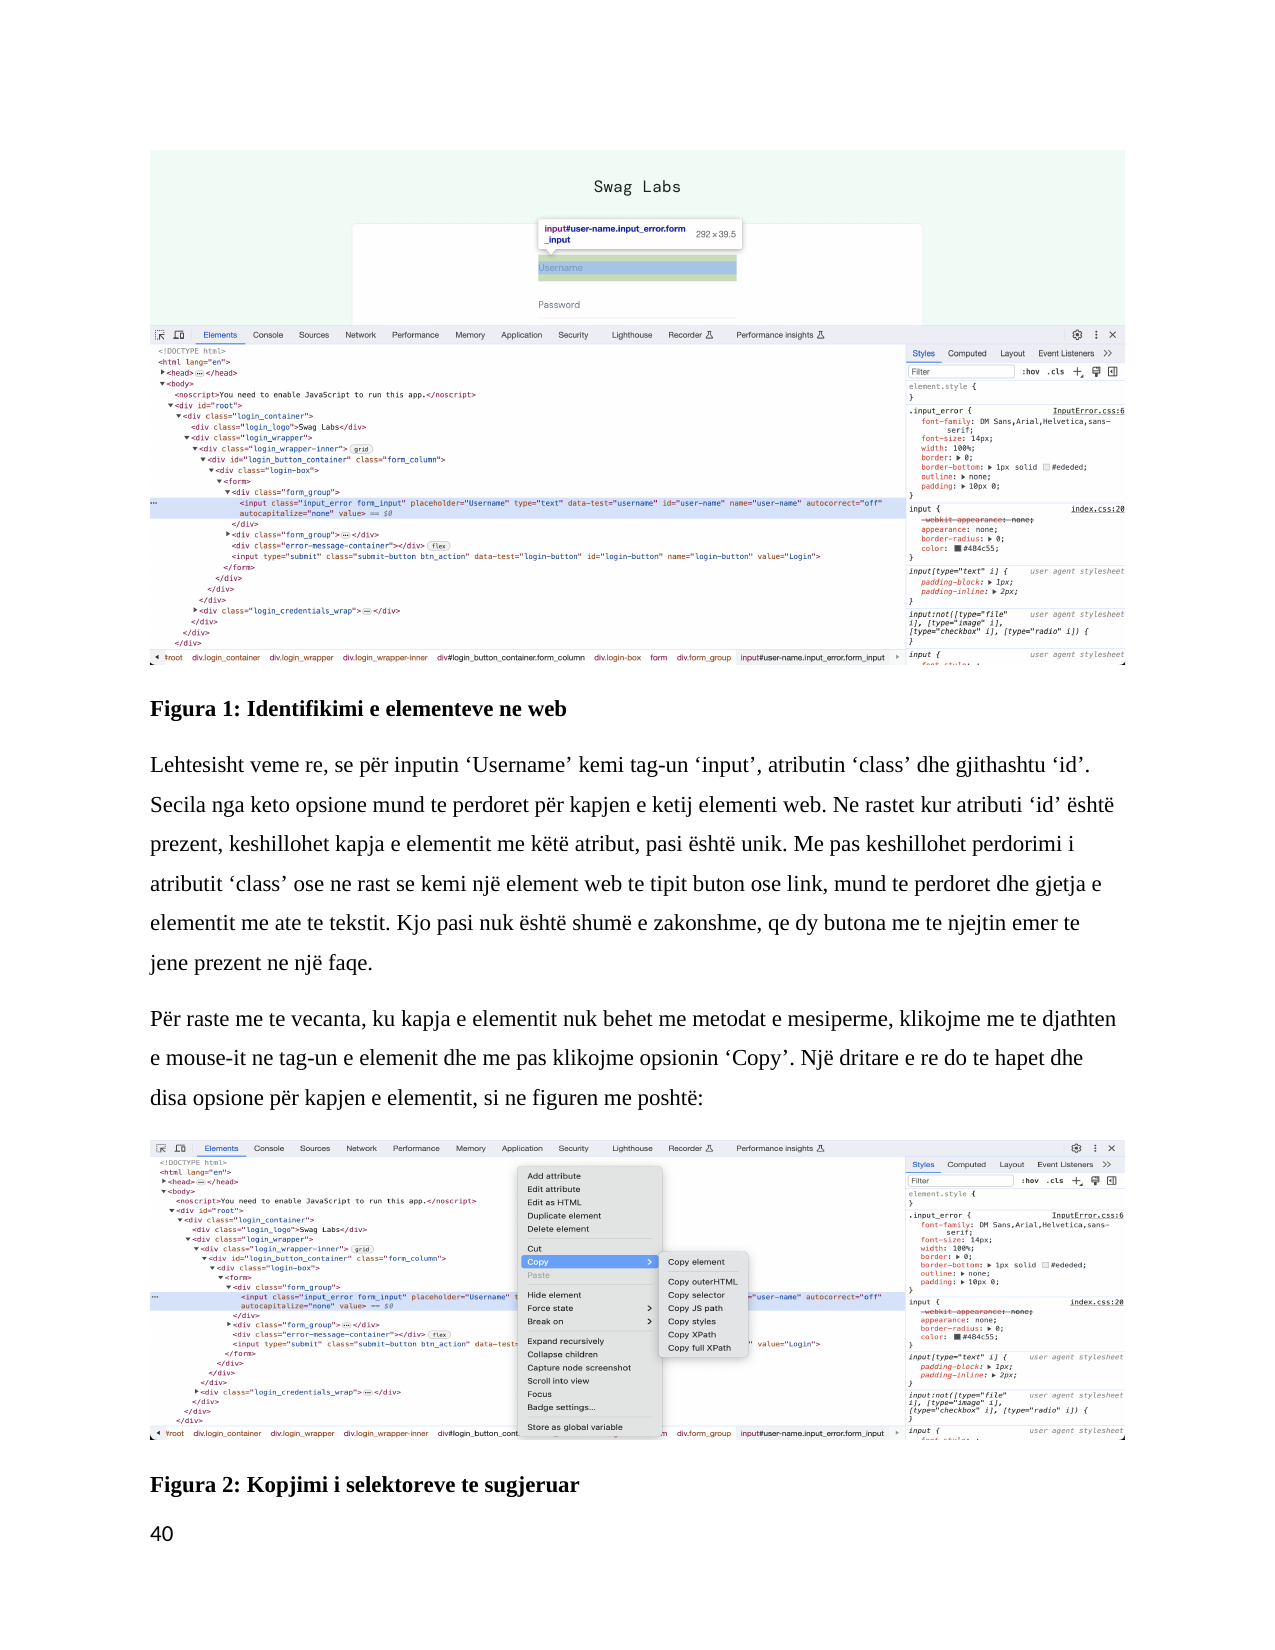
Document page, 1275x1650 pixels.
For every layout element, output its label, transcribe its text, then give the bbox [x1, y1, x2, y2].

text Figura 1: Identifikimi e elementeve ne web [150, 695, 1125, 722]
text Për raste me te vecanta, ku kapja e elementit nuk behet me metodat e mesiperme, klikojme me te djathten e mouse-it ne tag-un e elemenit dhe me pas klikojme opsionin ‘Copy’. Një dritare e re do te hapet dhe disa opsione për kapjen e elementit, si ne figuren me poshtë: [150, 1005, 1125, 1110]
picture [150, 150, 1125, 665]
picture [150, 1140, 1125, 1440]
text Figura 2: Kopjimi i selektoreve te sugjeruar [150, 1471, 1125, 1497]
text Lehtesisht veme re, se për inputin ‘Username’ kemi tag-un ‘input’, atributin ‘class’ dhe gjithashtu ‘id’. Secila nga keto opsione mund te perdoret për kapjen e ketij elementi web. Ne rastet kur atributi ‘id’ është prezent, keshillohet kapja e elementit me këtë atribut, pasi është unik. Me pas keshillohet perdorimi i atributit ‘class’ ose ne rast se kemi një element web te tipit buton ose link, mund te perdoret dhe gjetja e elementit me ate te tekstit. Kjo pasi nuk është shumë e zakonshme, qe dy butona me te njejtin emer te jene prezent ne një faqe. [150, 751, 1125, 975]
